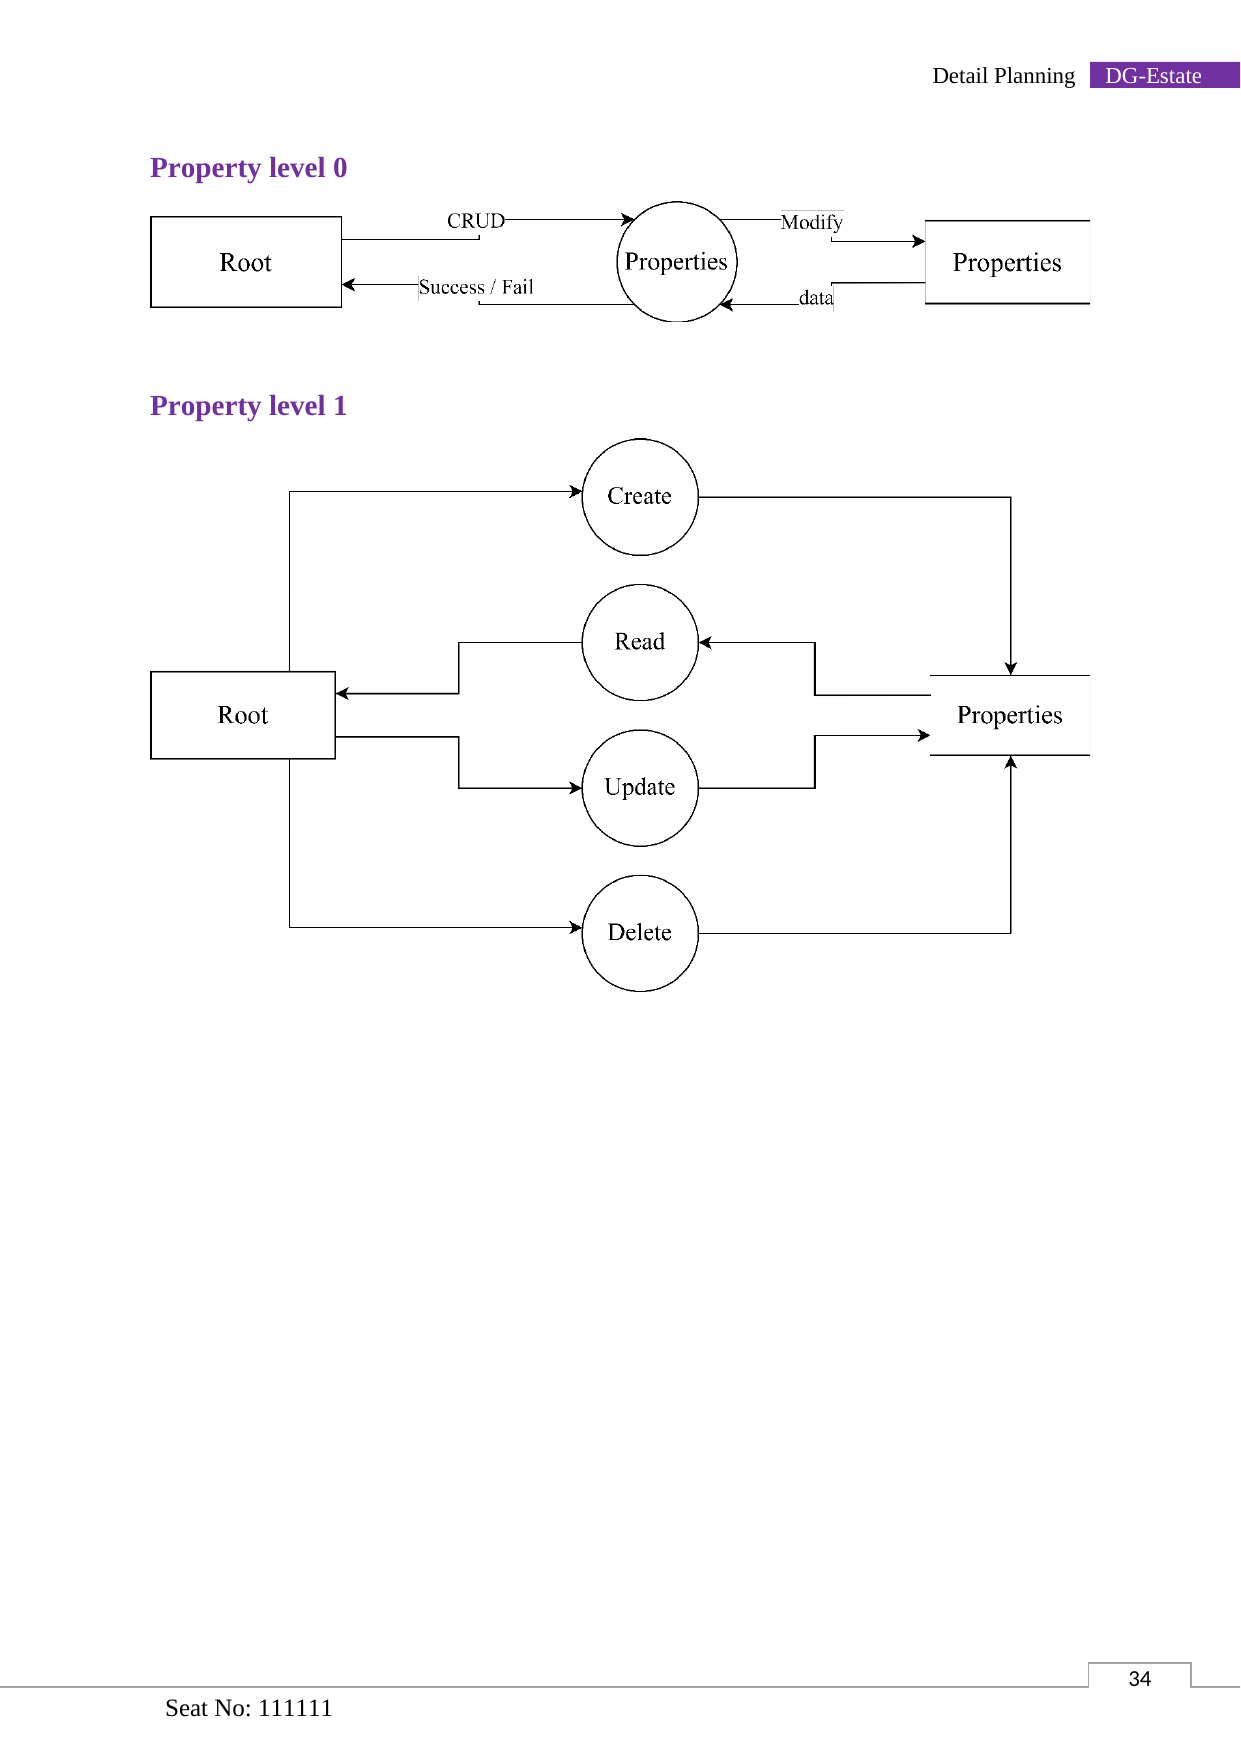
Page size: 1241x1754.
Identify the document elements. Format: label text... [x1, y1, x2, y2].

picture [150, 200, 1091, 322]
title Property level 0 [150, 150, 1090, 183]
picture [150, 438, 1091, 992]
title Property level 1 [150, 388, 1090, 422]
